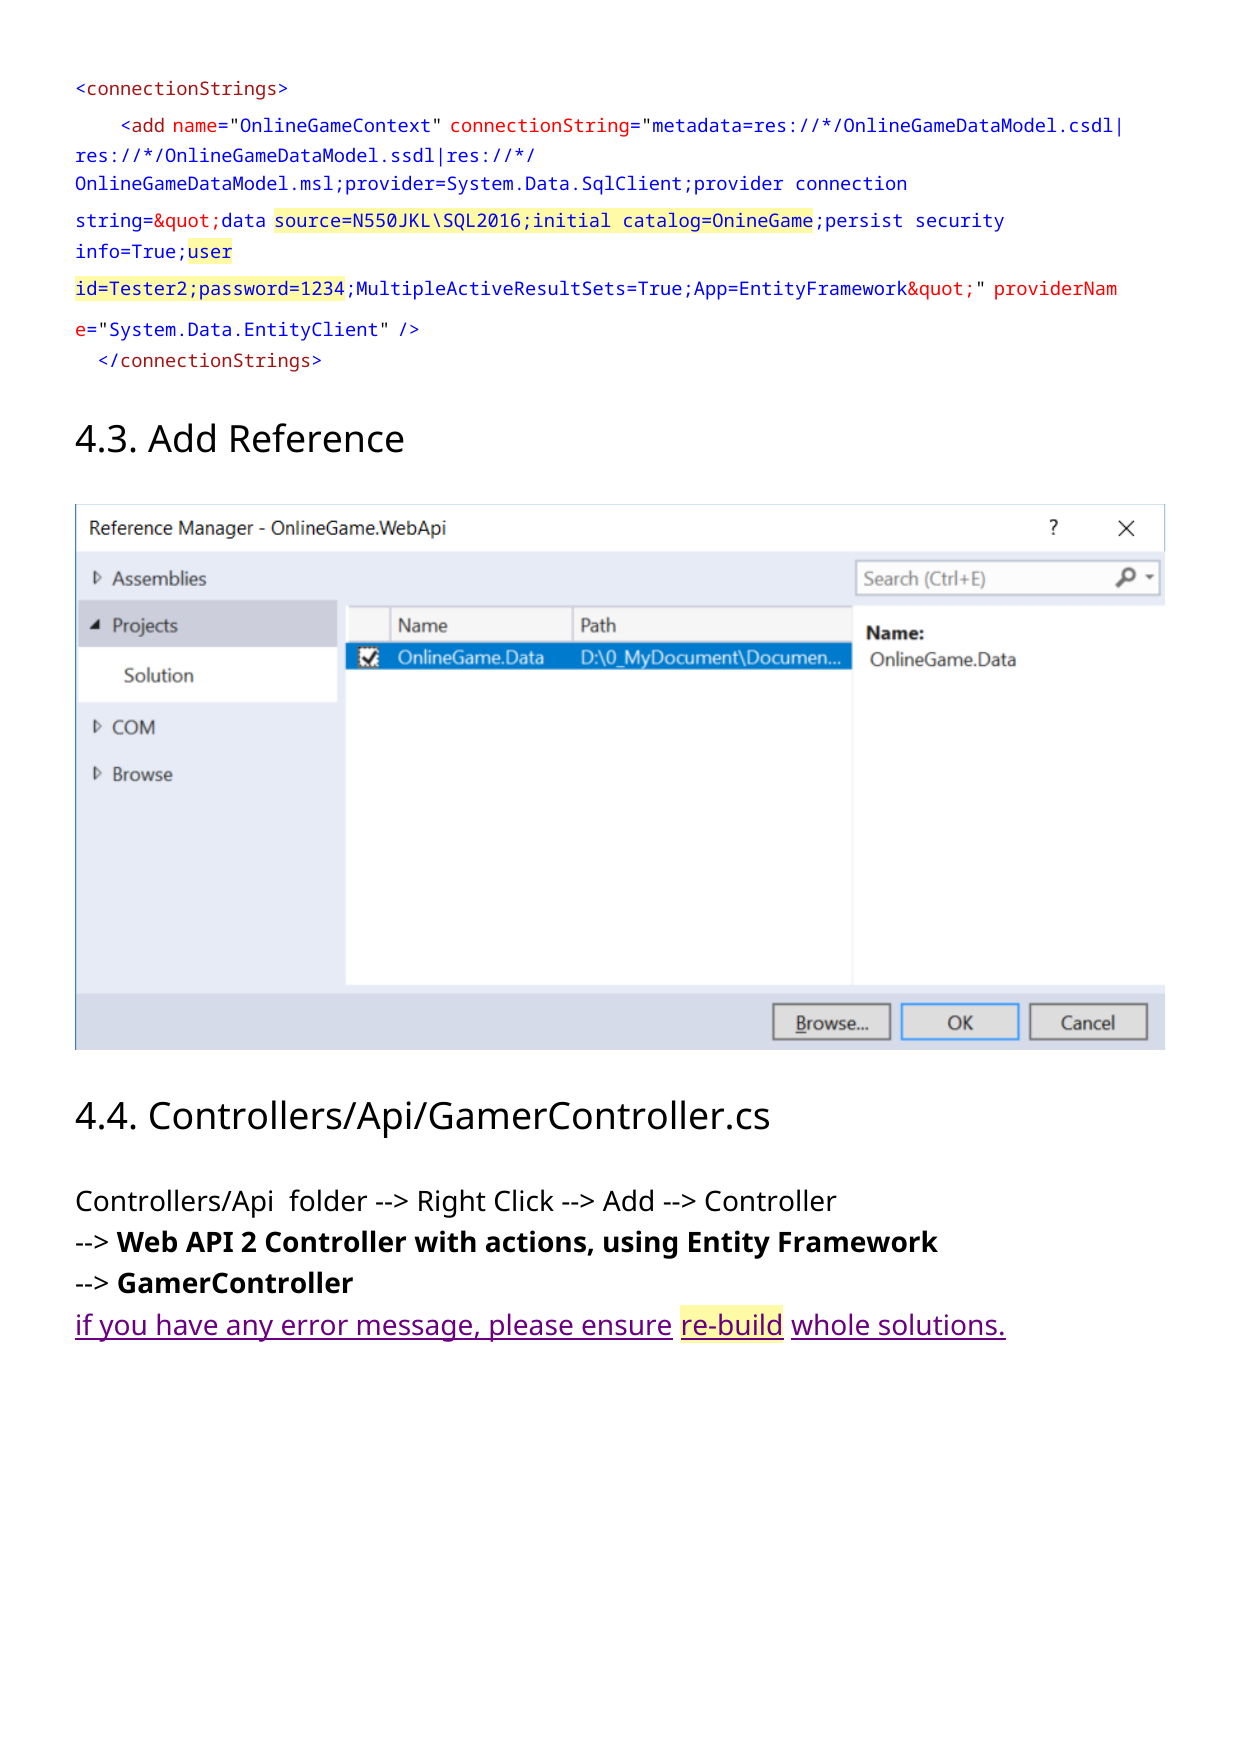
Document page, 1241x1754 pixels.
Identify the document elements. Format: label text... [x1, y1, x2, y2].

text if you have any error message, please ensure re-build whole solutions. [783, 1305, 1165, 1343]
text 4.3. Add Reference [75, 412, 1165, 463]
text --> GamerController [75, 1264, 1165, 1302]
text <add name="OnlineGameContext" connectionString="metadata=res://*/OnlineGameDataModel.csdl|res://*/OnlineGameDataModel.ssdl|res://*/OnlineGameDataModel.msl;provider=System.Data.SqlClient;provider connection string=&quot;data source=N550JKL\SQL2016;initial catalog=OnineGame;persist security info=True;user id=Tester2;password=1234;MultipleActiveResultSets=True;App=EntityFramework&quot;" providerName="System.Data.EntityClient" /> [75, 102, 1165, 344]
text if you have any error message, please ensure re-build whole solutions. [75, 1305, 680, 1343]
picture [75, 504, 1166, 1050]
text --> Web API 2 Controller with actions, using Entity Framework [75, 1222, 1165, 1261]
text 4.4. Controllers/Api/GamerController.cs [75, 1089, 1165, 1140]
text <connectionStrings> [75, 75, 1165, 101]
text </connectionStrings> [75, 347, 1165, 373]
text Controllers/Api folder --> Right Click --> Add --> Controller [75, 1181, 1165, 1219]
